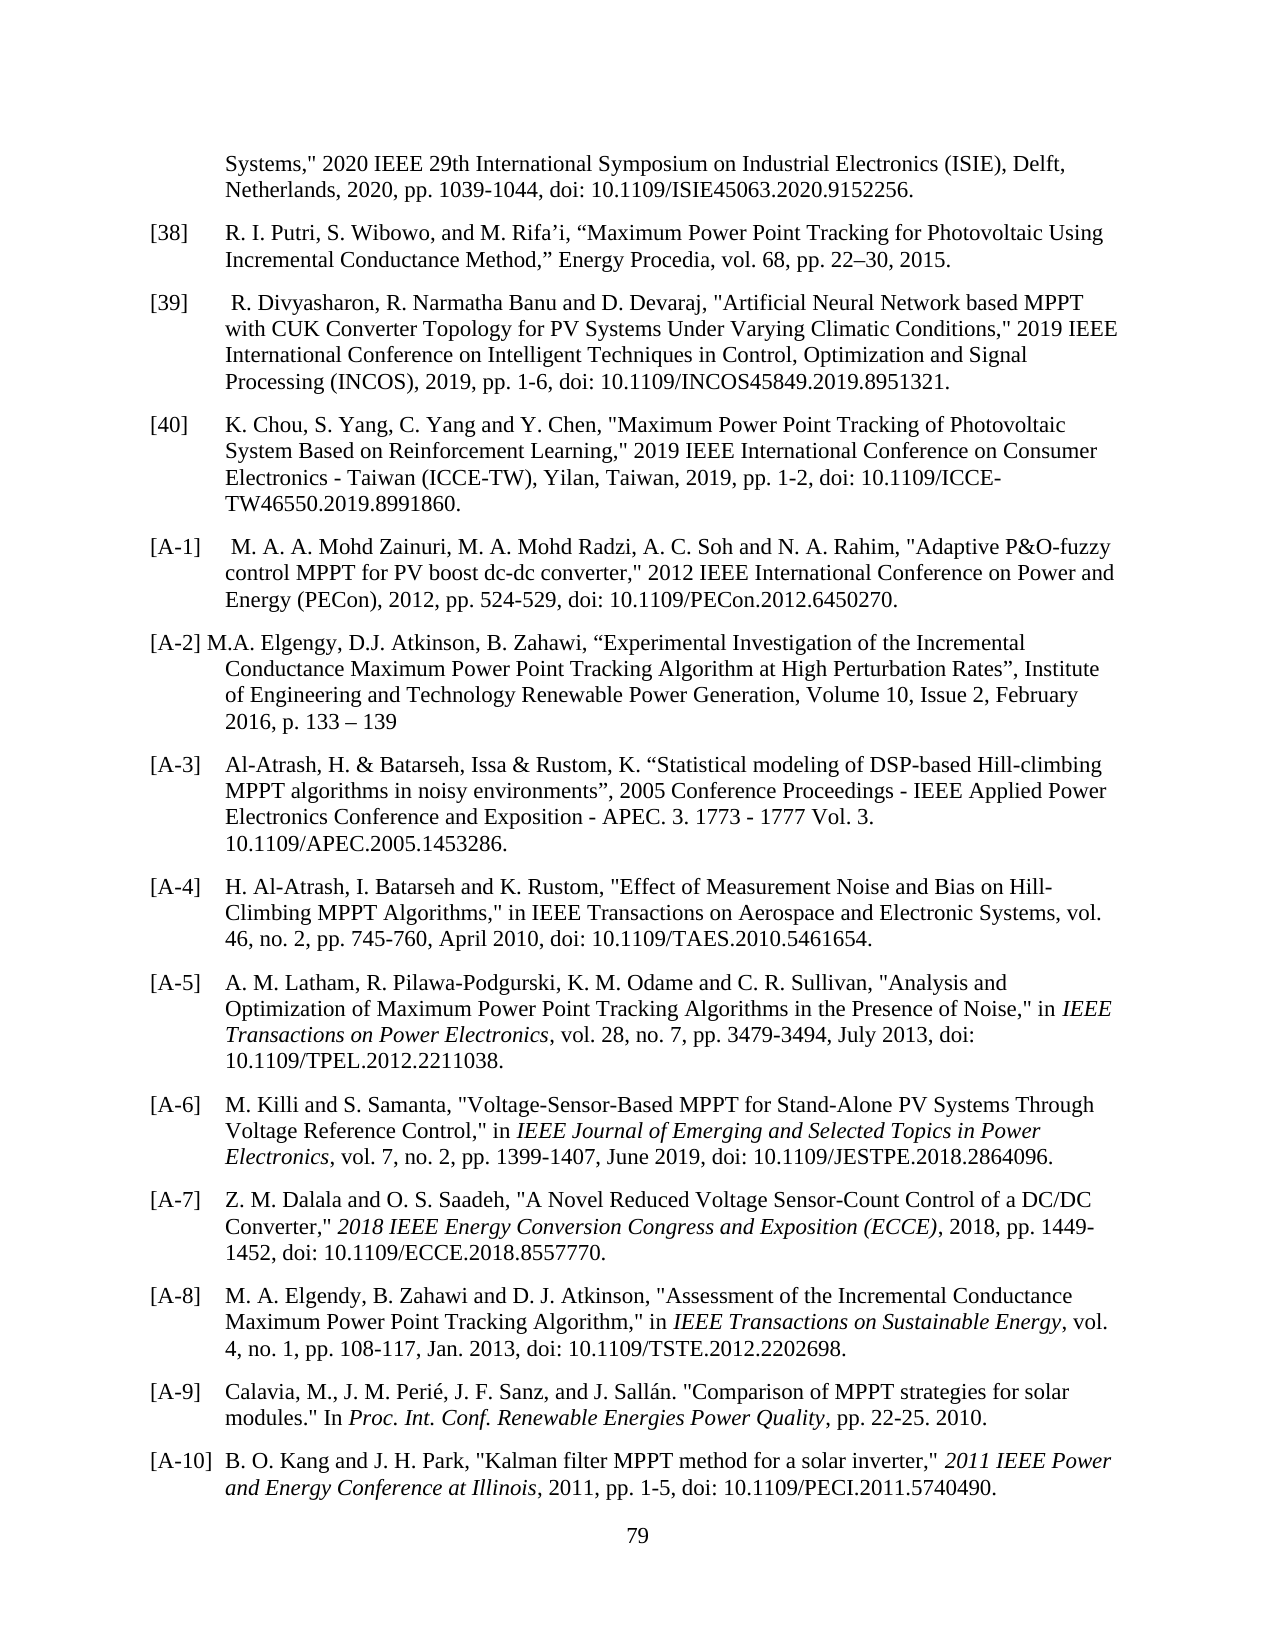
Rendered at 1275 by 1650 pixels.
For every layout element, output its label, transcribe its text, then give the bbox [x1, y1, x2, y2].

text [A-5] A. M. Latham, R. Pilawa-Podgurski, K. M. Odame and C. R. Sullivan, "Analysis and Optimization of Maximum Power Point Tracking Algorithms in the Presence of Noise," in IEEE Transactions on Power Electronics, vol. 28, no. 7, pp. 3479-3494, July 2013, doi: 10.1109/TPEL.2012.2211038. [150, 968, 1125, 1074]
text [A-6] M. Killi and S. Samanta, "Voltage-Sensor-Based MPPT for Stand-Alone PV Systems Through Voltage Reference Control," in IEEE Journal of Emerging and Selected Topics in Power Electronics, vol. 7, no. 2, pp. 1399-1407, June 2019, doi: 10.1109/JESTPE.2018.2864096. [150, 1091, 1125, 1170]
text [A-3] Al-Atrash, H. & Batarseh, Issa & Rustom, K. “Statistical modeling of DSP-based Hill-climbing MPPT algorithms in noisy environments”, 2005 Conference Proceedings - IEEE Applied Power Electronics Conference and Exposition - APEC. 3. 1773 - 1777 Vol. 3. 10.1109/APEC.2005.1453286. [150, 751, 1125, 856]
text [A-4] H. Al-Atrash, I. Batarseh and K. Rustom, "Effect of Measurement Noise and Bias on Hill-Climbing MPPT Algorithms," in IEEE Transactions on Aerospace and Electronic Systems, vol. 46, no. 2, pp. 745-760, April 2010, doi: 10.1109/TAES.2010.5461654. [150, 873, 1125, 952]
text [A-8] M. A. Elgendy, B. Zahawi and D. J. Atkinson, "Assessment of the Incremental Conductance Maximum Power Point Tracking Algorithm," in IEEE Transactions on Sustainable Energy, vol. 4, no. 1, pp. 108-117, Jan. 2013, doi: 10.1109/TSTE.2012.2202698. [150, 1282, 1125, 1361]
text [39] R. Divyasharon, R. Narmatha Banu and D. Devaraj, "Artificial Neural Network based MPPT with CUK Converter Topology for PV Systems Under Varying Climatic Conditions," 2019 IEEE International Conference on Intelligent Techniques in Control, Optimization and Signal Processing (INCOS), 2019, pp. 1-6, doi: 10.1109/INCOS45849.2019.8951321. [150, 289, 1125, 394]
text [A-1] M. A. A. Mohd Zainuri, M. A. Mohd Radzi, A. C. Soh and N. A. Rahim, "Adaptive P&O-fuzzy control MPPT for PV boost dc-dc converter," 2012 IEEE International Conference on Power and Energy (PECon), 2012, pp. 524-529, doi: 10.1109/PECon.2012.6450270. [150, 533, 1125, 612]
text [40] K. Chou, S. Yang, C. Yang and Y. Chen, "Maximum Power Point Tracking of Photovoltaic System Based on Reinforcement Learning," 2019 IEEE International Conference on Consumer Electronics - Taiwan (ICCE-TW), Yilan, Taiwan, 2019, pp. 1-2, doi: 10.1109/ICCE-TW46550.2019.8991860. [150, 411, 1125, 516]
text [A-7] Z. M. Dalala and O. S. Saadeh, "A Novel Reduced Voltage Sensor-Count Control of a DC/DC Converter," 2018 IEEE Energy Conversion Congress and Exposition (ECCE), 2018, pp. 1449-1452, doi: 10.1109/ECCE.2018.8557770. [150, 1186, 1125, 1265]
text [A-10] B. O. Kang and J. H. Park, "Kalman filter MPPT method for a solar inverter," 2011 IEEE Power and Energy Conference at Illinois, 2011, pp. 1-5, doi: 10.1109/PECI.2011.5740490. [150, 1447, 1125, 1500]
text [A-9] Calavia, M., J. M. Perié, J. F. Sanz, and J. Sallán. "Comparison of MPPT strategies for solar modules." In Proc. Int. Conf. Renewable Energies Power Quality, pp. 22-25. 2010. [150, 1378, 1125, 1431]
text [A-2] M.A. Elgengy, D.J. Atkinson, B. Zahawi, “Experimental Investigation of the Incremental Conductance Maximum Power Point Tracking Algorithm at High Perturbation Rates”, Institute of Engineering and Technology Renewable Power Generation, Volume 10, Issue 2, February 2016, p. 133 – 139 [150, 629, 1125, 734]
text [150, 150, 1125, 203]
text [38] R. I. Putri, S. Wibowo, and M. Rifa’i, “Maximum Power Point Tracking for Photovoltaic Using Incremental Conductance Method,” Energy Procedia, vol. 68, pp. 22–30, 2015. [150, 219, 1125, 272]
